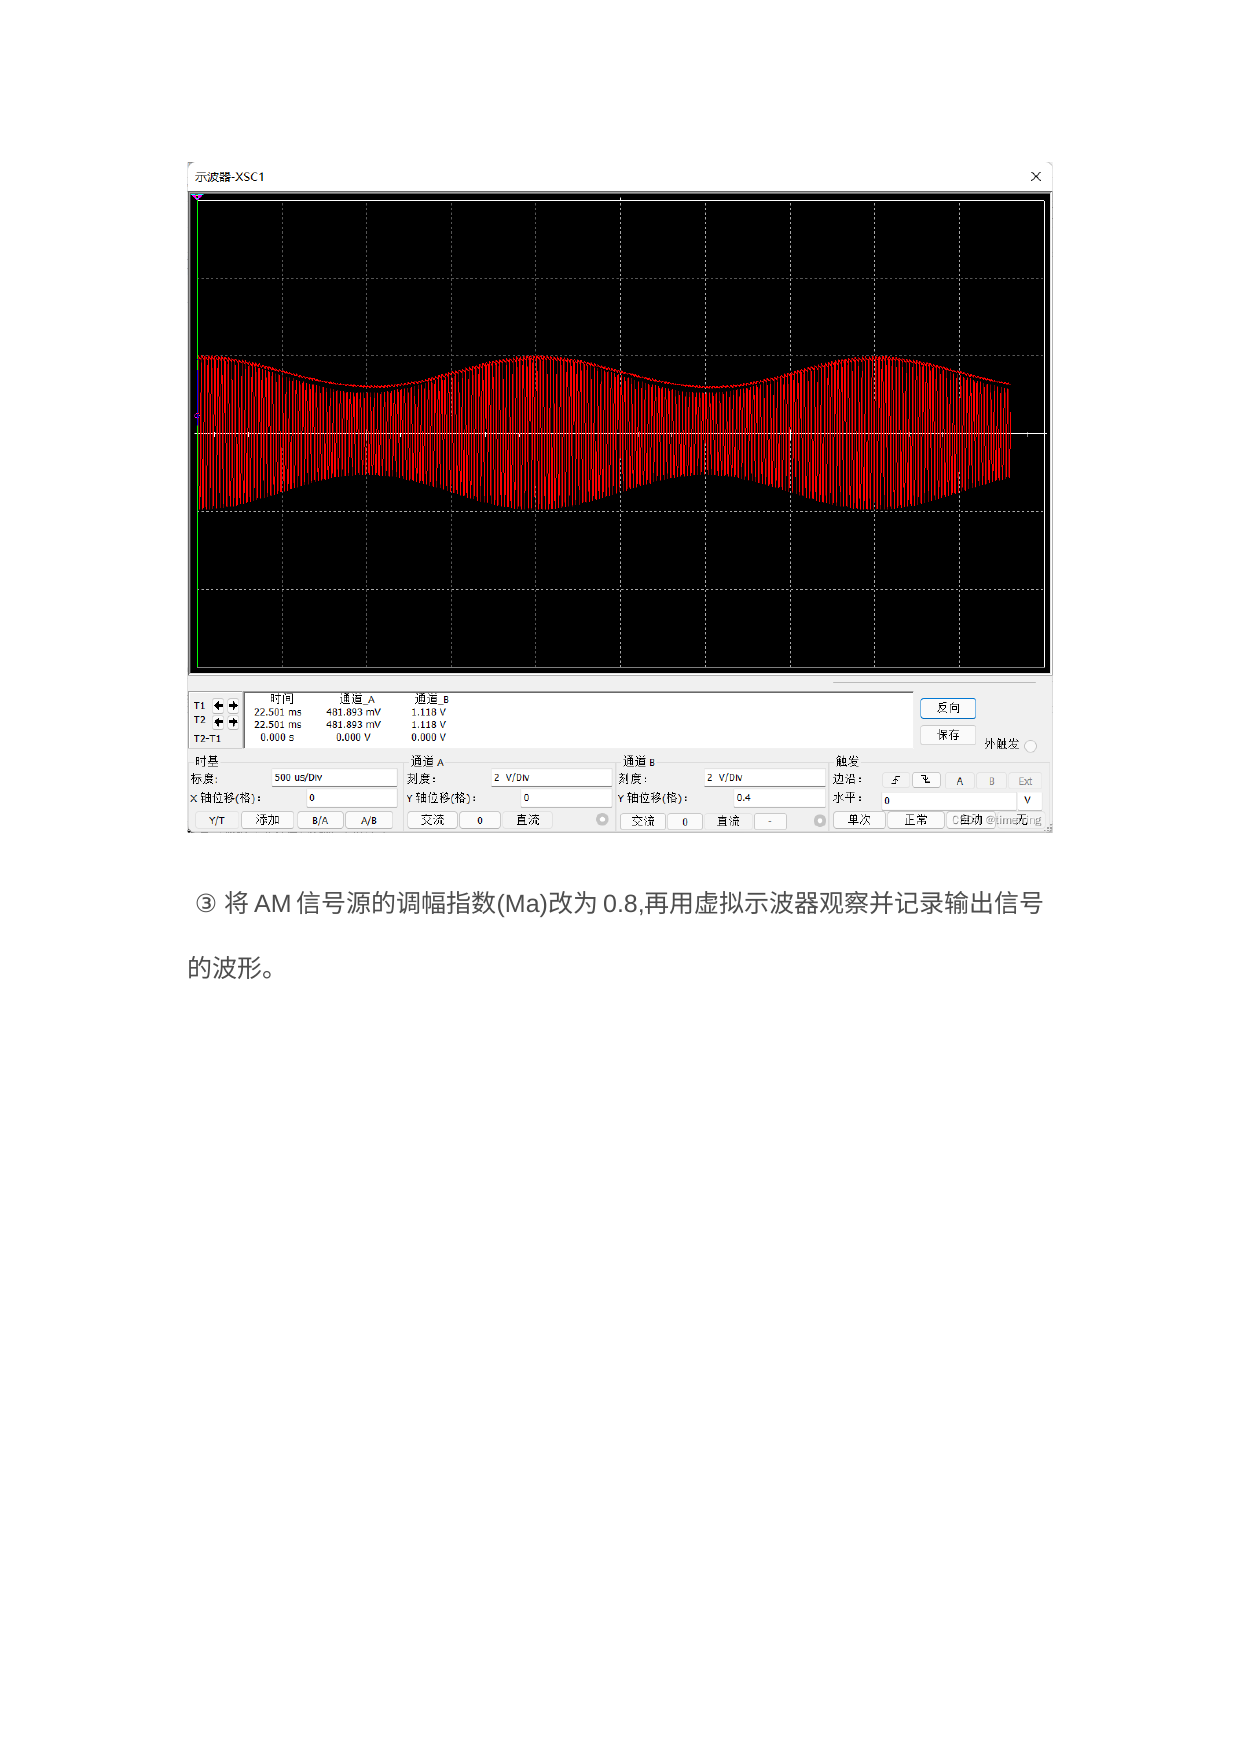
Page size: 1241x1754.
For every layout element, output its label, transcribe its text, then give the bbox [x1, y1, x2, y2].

text ③ 将AM信号源的调幅指数(Ma)改为0.8,再用虚拟示波器观察并记录输出信号的波形。 [187, 869, 1053, 999]
picture [187, 162, 1053, 833]
